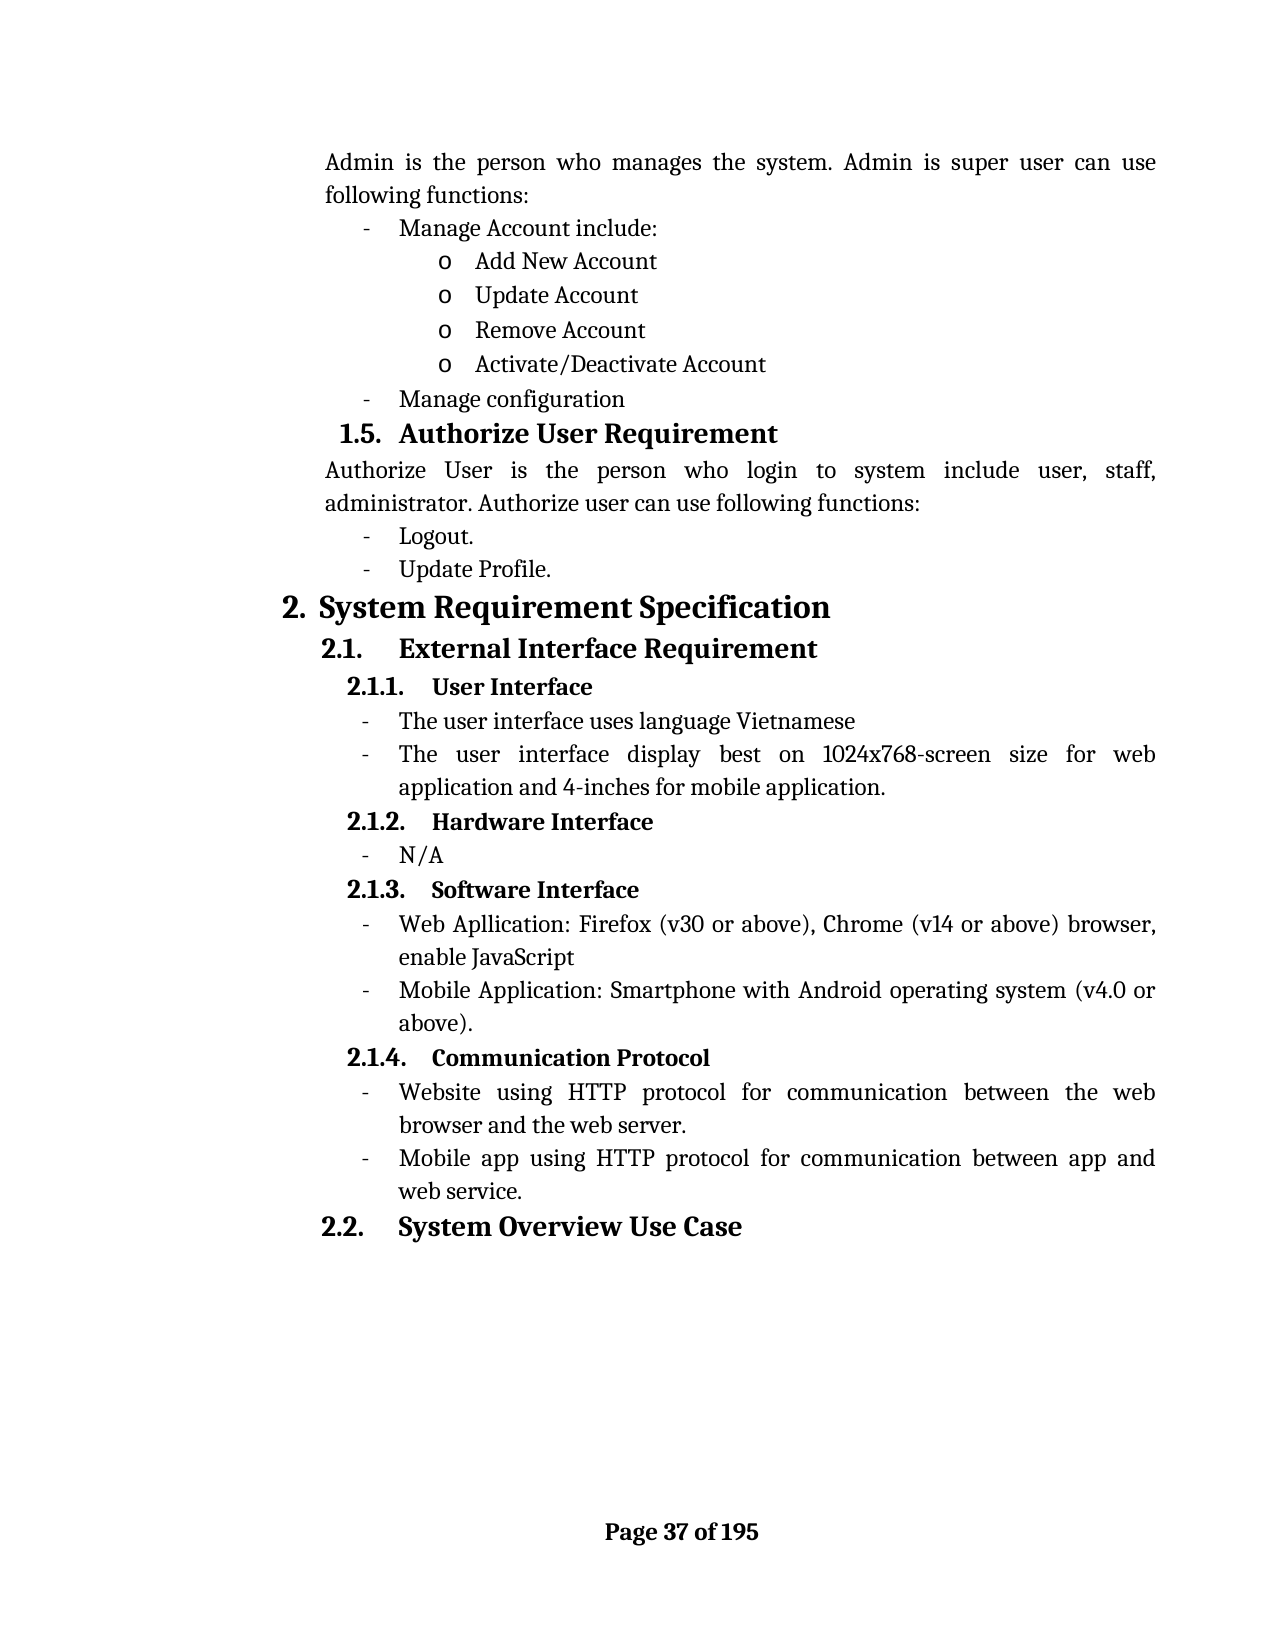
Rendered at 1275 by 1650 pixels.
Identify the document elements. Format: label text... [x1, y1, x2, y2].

list The user interface display best on 1024x768-screen size for web application and 4-inches for mobile application. [361, 740, 1157, 801]
list N/A [361, 841, 1157, 870]
list Logout. [362, 522, 1157, 551]
list Web Apllication: Firefox (v30 or above), Chrome (v14 or above) browser, enable JavaScript [362, 910, 1157, 972]
list Manage Account include: [362, 214, 1157, 242]
list Authorize User is the person who login to system include user, staff, administrator. Authorize user can use following functions: [325, 456, 1157, 518]
list Hardware Interface [347, 806, 1157, 837]
list Communication Protocol [347, 1042, 1157, 1073]
list System Requirement Specification [282, 588, 1157, 627]
list Mobile app using HTTP protocol for communication between app and web service. [361, 1144, 1157, 1206]
list Admin is the person who manages the system. Admin is super user can use following functions: [325, 148, 1157, 209]
list Update Account [437, 281, 1157, 311]
list Manage configuration [362, 385, 1157, 413]
list System Overview Use Case [321, 1210, 1157, 1244]
list User Interface [347, 671, 1157, 702]
list Remove Account [437, 316, 1157, 346]
list Authorize User Requirement [340, 418, 1157, 451]
list Add New Account [437, 247, 1157, 277]
list Website using HTTP protocol for communication between the web browser and the web server. [361, 1078, 1157, 1140]
list Update Profile. [362, 555, 1157, 584]
list Mobile Application: Smartphone with Android operating system (v4.0 or above). [362, 976, 1157, 1038]
list Activate/Deactivate Account [437, 350, 1157, 380]
list External Interface Requirement [321, 632, 1157, 666]
list The user interface uses language Vietnamese [361, 707, 1157, 735]
list Software Interface [347, 874, 1157, 906]
